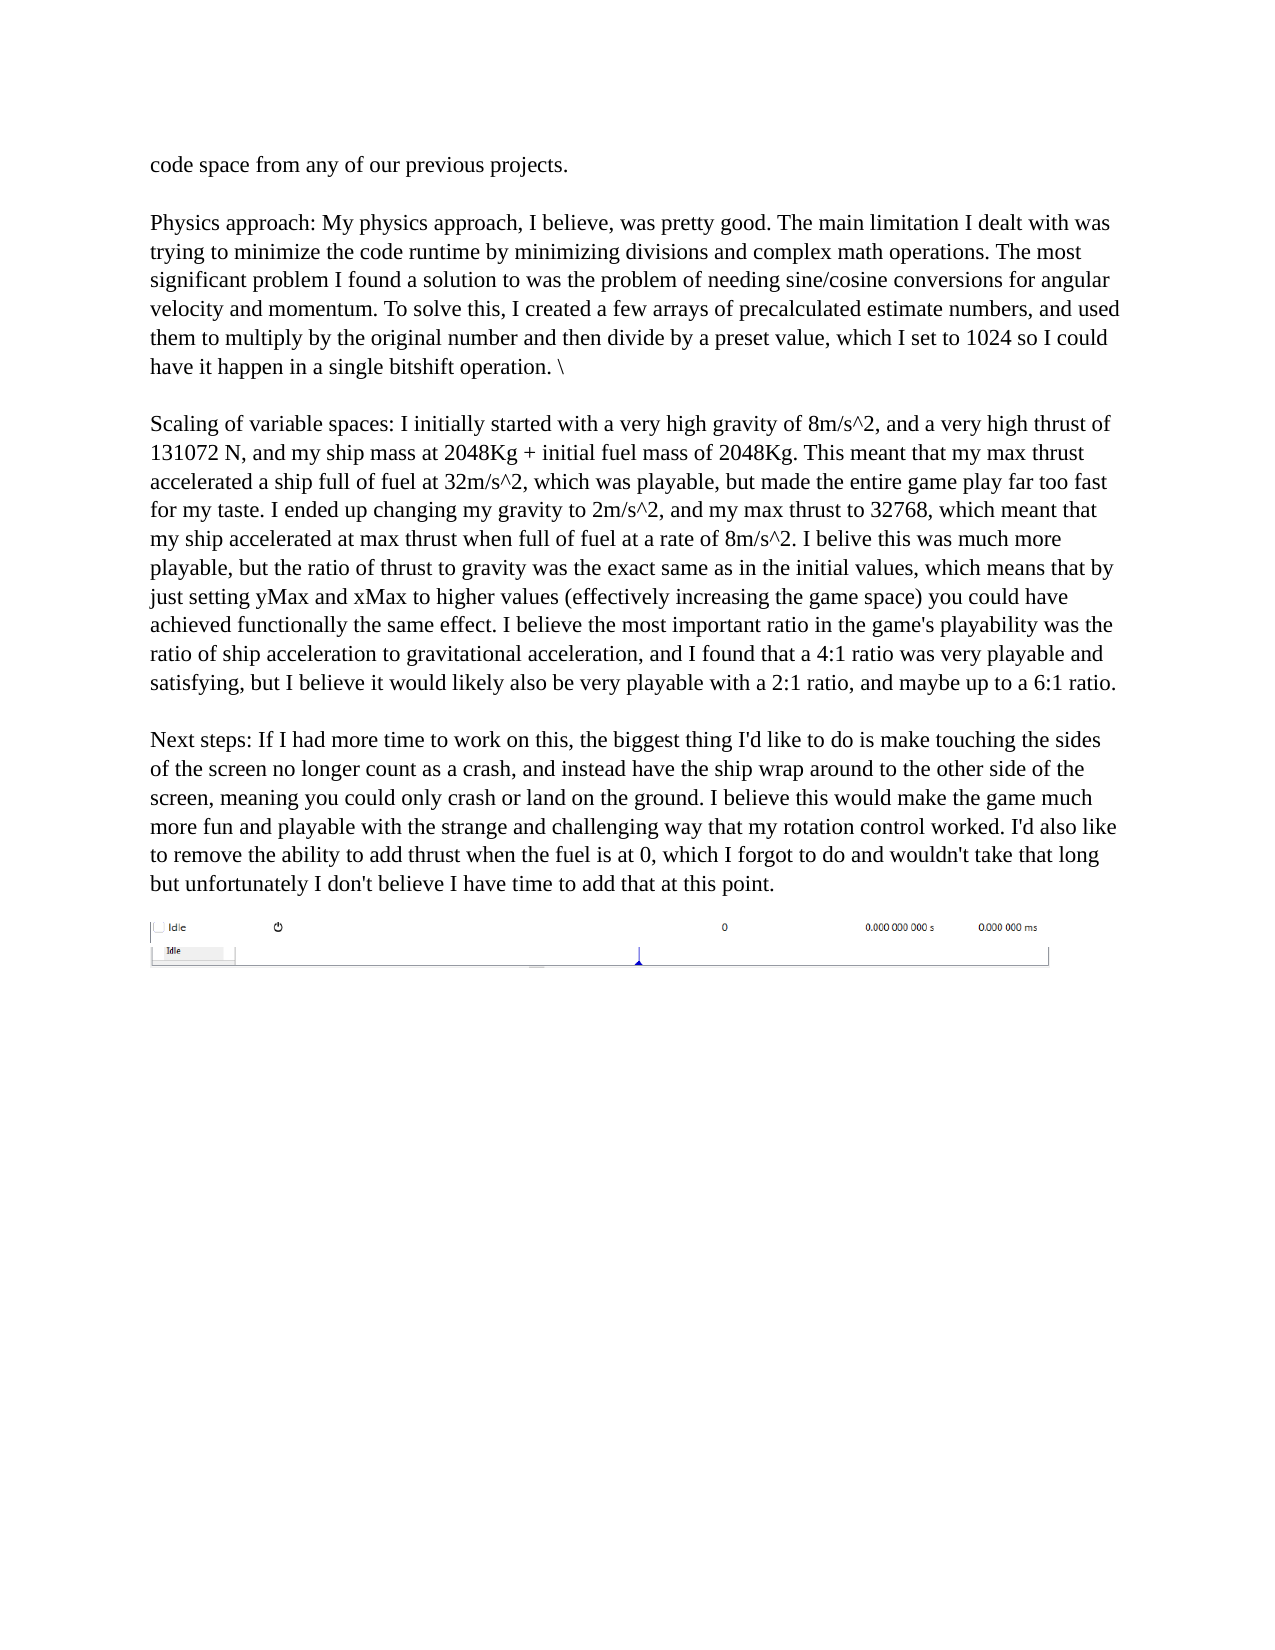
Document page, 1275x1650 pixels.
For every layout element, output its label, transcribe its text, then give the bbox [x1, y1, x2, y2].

text Physics approach: My physics approach, I believe, was pretty good. The main limitation I dealt with was trying to minimize the code runtime by minimizing divisions and complex math operations. The most significant problem I found a solution to was the problem of needing sine/cosine conversions for angular velocity and momentum. To solve this, I created a few arrays of precalculated estimate numbers, and used them to multiply by the original number and then divide by a preset value, which I set to 1024 so I could have it happen in a single bitshift operation. \ [150, 207, 1125, 380]
text Next steps: If I had more time to work on this, the biggest thing I'd like to do is make touching the sides of the screen no longer count as a crash, and instead have the ship wrap around to the other side of the screen, meaning you could only crash or land on the ground. I believe this would make the game much more fun and playable with the strange and challenging way that my rotation control worked. I'd also like to remove the ability to add thrust when the fuel is at 0, which I forgot to do and wouldn't take that long but unfortunately I don't believe I have time to add that at this point. [150, 725, 1125, 897]
text Scaling of variable spaces: I initially started with a very high gravity of 8m/s^2, and a very high thrust of 131072 N, and my ship mass at 2048Kg + initial fuel mass of 2048Kg. This meant that my max thrust accelerated a ship full of fuel at 32m/s^2, which was playable, but made the entire game play far too fast for my taste. I ended up changing my gravity to 2m/s^2, and my max thrust to 32768, which meant that my ship accelerated at max thrust when full of fuel at a rate of 8m/s^2. I belive this was much more playable, but the ratio of thrust to gravity was the exact same as in the initial values, which means that by just setting yMax and xMax to higher values (effectively increasing the game space) you could have achieved functionally the same effect. I believe the most important ratio in the game's playability was the ratio of ship acceleration to gravitational acceleration, and I found that a 4:1 ratio was very playable and satisfying, but I believe it would likely also be very playable with a 2:1 ratio, and maybe up to a 6:1 ratio. [150, 409, 1125, 696]
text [150, 150, 1125, 179]
